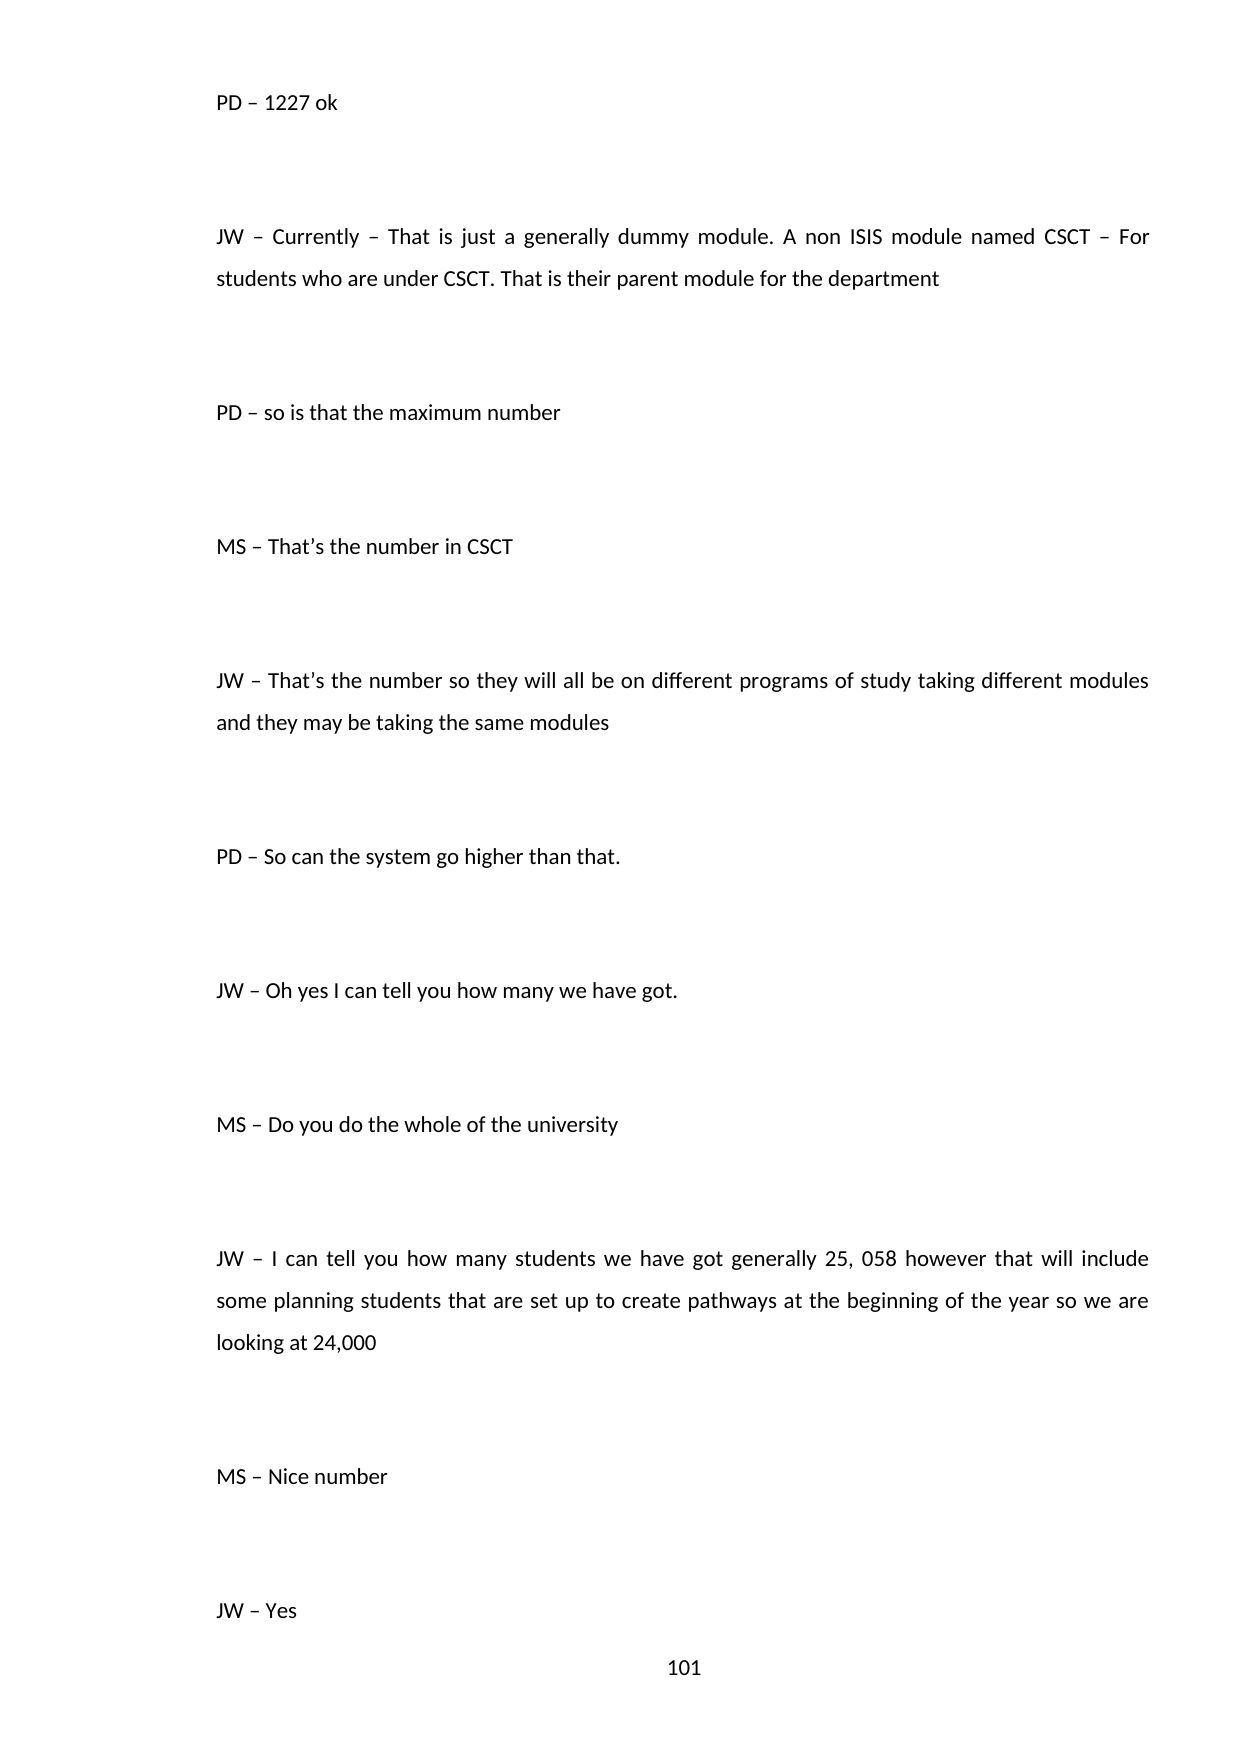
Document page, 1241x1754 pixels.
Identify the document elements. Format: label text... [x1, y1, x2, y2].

text PD – So can the system go higher than that. [216, 842, 1152, 870]
text JW – Currently – That is just a generally dummy module. A non ISIS module named CSCT – For students who are under CSCT. That is their parent module for the department [216, 222, 1152, 292]
text PD – 1227 ok [216, 88, 1152, 117]
text PD – so is that the maximum number [216, 398, 1152, 426]
text JW – That’s the number so they will all be on different programs of study taking different modules and they may be taking the same modules [216, 666, 1152, 736]
text MS – That’s the number in CSCT [216, 532, 1152, 560]
text JW – I can tell you how many students we have got generally 25, 058 however that will include some planning students that are set up to create pathways at the beginning of the year so we are looking at 24,000 [216, 1244, 1152, 1356]
text JW – Oh yes I can tell you how many we have got. [216, 976, 1152, 1004]
text MS – Nice number [216, 1462, 1152, 1490]
text JW – Yes [216, 1596, 1152, 1624]
text MS – Do you do the whole of the university [216, 1110, 1152, 1138]
